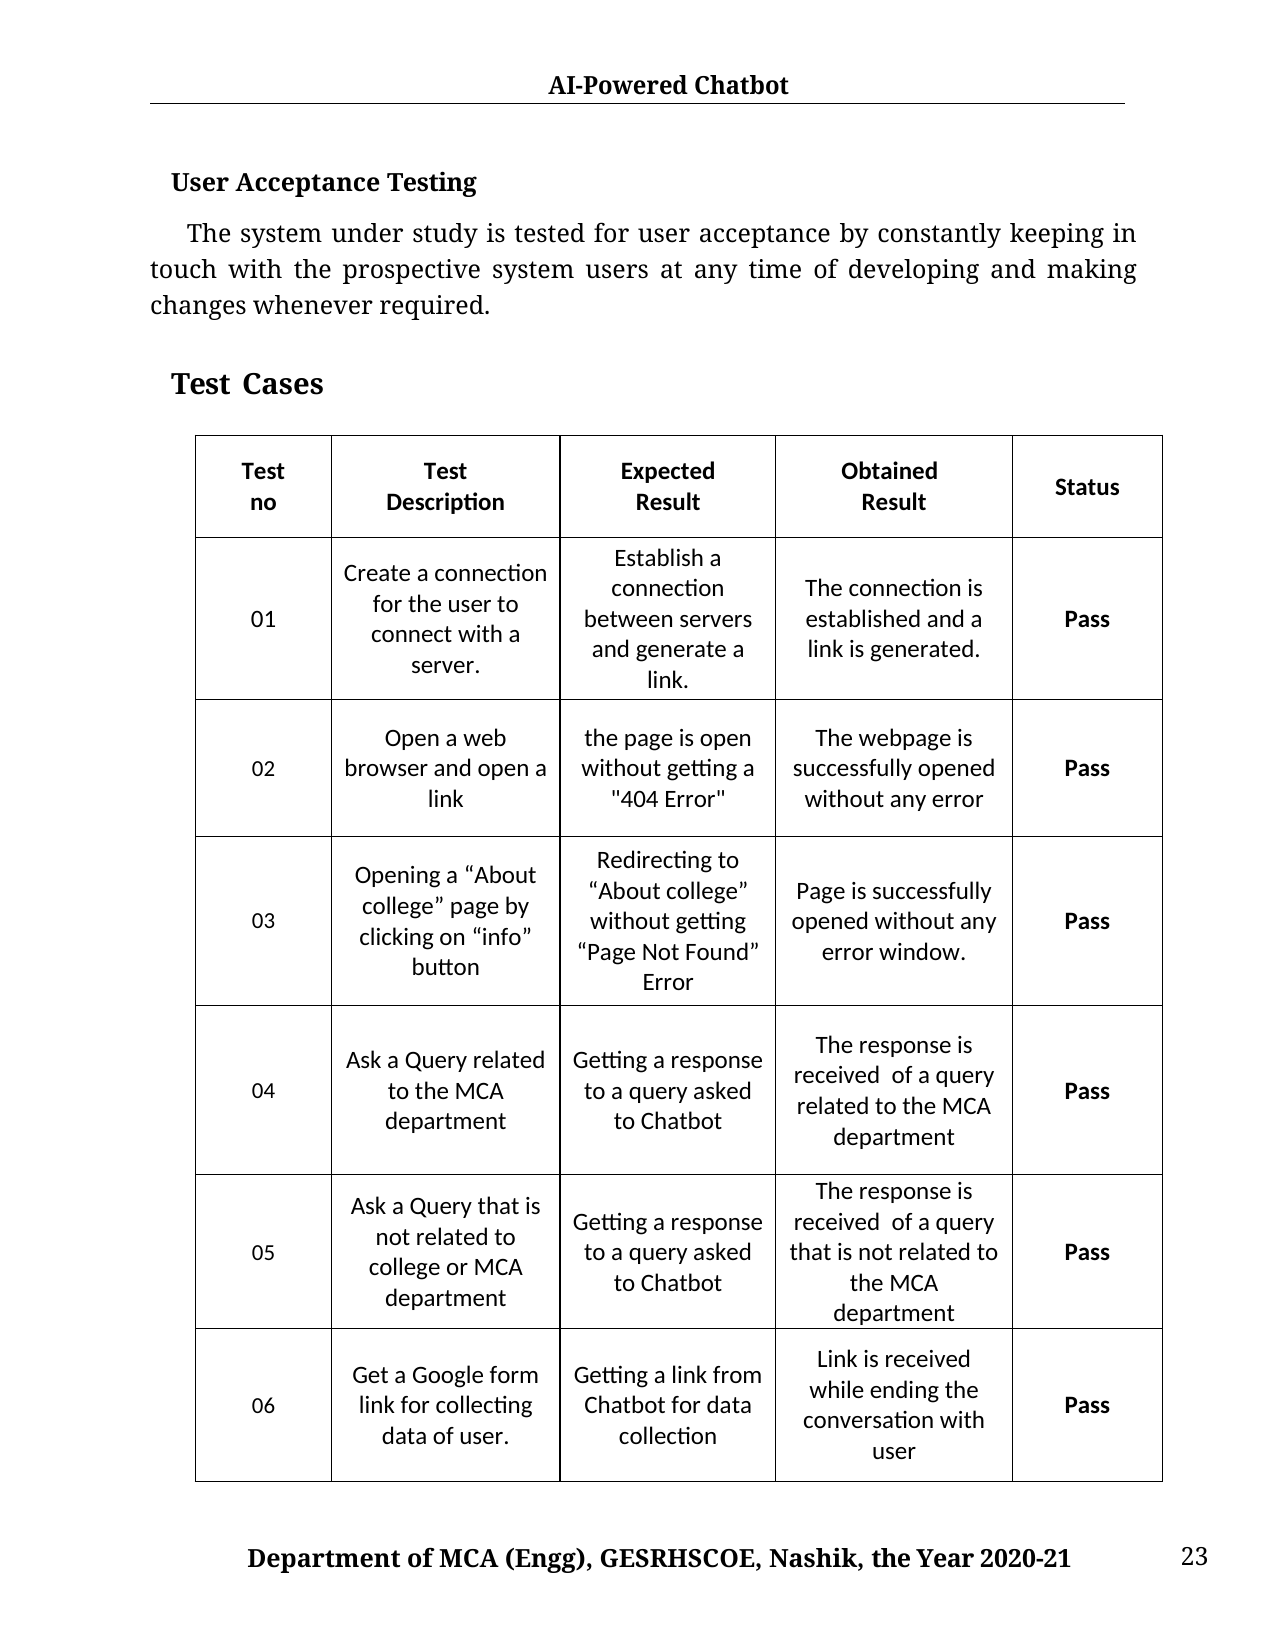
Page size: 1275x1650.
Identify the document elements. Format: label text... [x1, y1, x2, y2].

text The system under study is tested for user acceptance by constantly keeping in touch with the prospective system users at any time of developing and making changes whenever required. [150, 216, 1137, 322]
list User Acceptance Testing [133, 164, 1275, 198]
list Test Cases [133, 363, 1275, 403]
